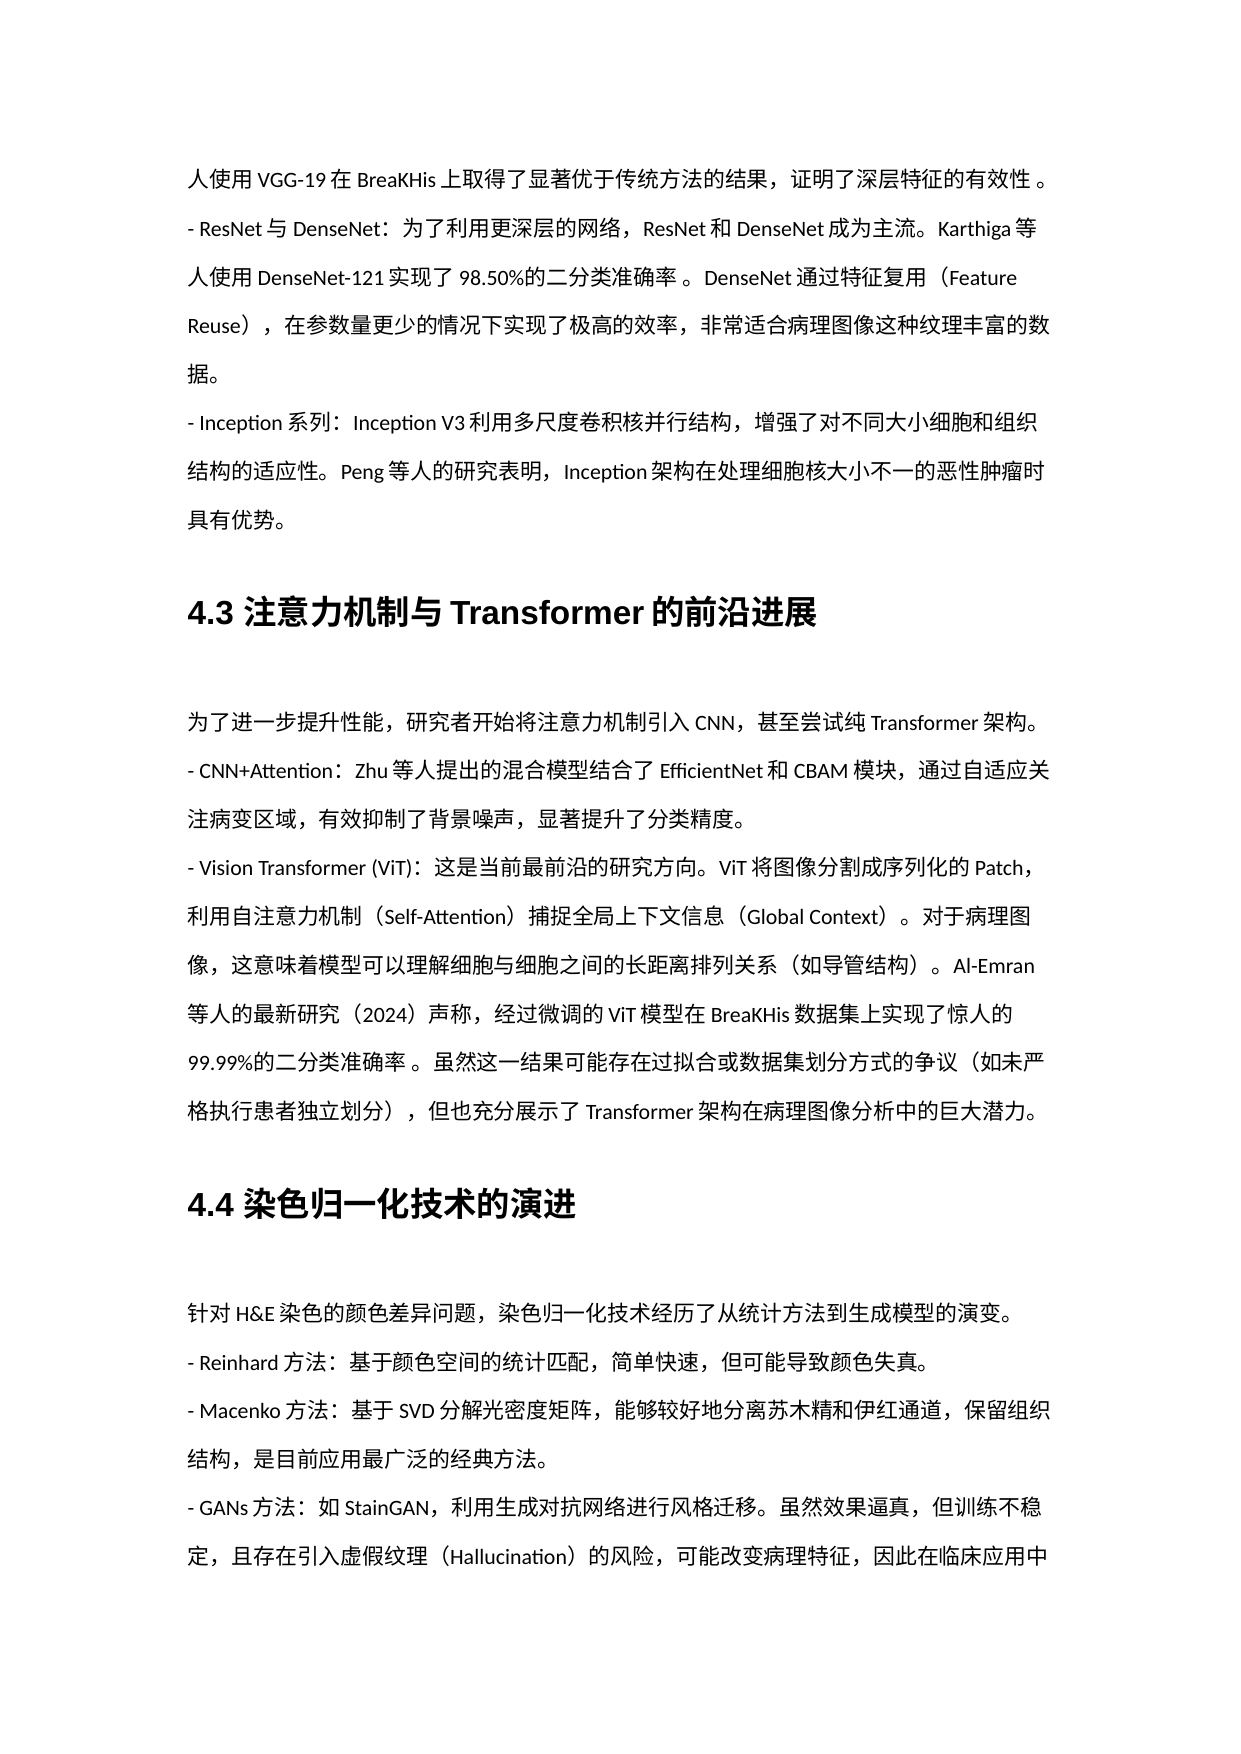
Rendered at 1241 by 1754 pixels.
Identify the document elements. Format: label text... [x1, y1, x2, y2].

subtitle 4.4 染色归一化技术的演进 [187, 1169, 1053, 1234]
list - ResNet与DenseNet：为了利用更深层的网络，ResNet和DenseNet成为主流。Karthiga等人使用DenseNet-121实现了98.50%的二分类准确率 。DenseNet通过特征复用（Feature Reuse），在参数量更少的情况下实现了极高的效率，非常适合病理图像这种纹理丰富的数据。 [187, 210, 1053, 389]
list 针对H&E染色的颜色差异问题，染色归一化技术经历了从统计方法到生成模型的演变。 [187, 1296, 1053, 1328]
list - Reinhard方法：基于颜色空间的统计匹配，简单快速，但可能导致颜色失真。 [187, 1344, 1053, 1377]
list - Inception系列：Inception V3利用多尺度卷积核并行结构，增强了对不同大小细胞和组织结构的适应性。Peng等人的研究表明，Inception架构在处理细胞核大小不一的恶性肿瘤时具有优势。 [187, 405, 1053, 535]
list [187, 1490, 1053, 1571]
list - Macenko方法：基于SVD分解光密度矩阵，能够较好地分离苏木精和伊红通道，保留组织结构，是目前应用最广泛的经典方法。 [187, 1393, 1053, 1474]
list - CNN+Attention：Zhu等人提出的混合模型结合了EfficientNet和CBAM模块，通过自适应关注病变区域，有效抑制了背景噪声，显著提升了分类精度。 [187, 753, 1053, 834]
list 为了进一步提升性能，研究者开始将注意力机制引入CNN，甚至尝试纯Transformer架构。 [187, 704, 1053, 737]
subtitle 4.3 注意力机制与Transformer的前沿进展 [187, 578, 1053, 643]
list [187, 162, 1053, 194]
list - Vision Transformer (ViT)：这是当前最前沿的研究方向。ViT将图像分割成序列化的Patch，利用自注意力机制（Self-Attention）捕捉全局上下文信息（Global Context）。对于病理图像，这意味着模型可以理解细胞与细胞之间的长距离排列关系（如导管结构）。Al-Emran等人的最新研究（2024）声称，经过微调的ViT模型在BreaKHis数据集上实现了惊人的99.99%的二分类准确率 。虽然这一结果可能存在过拟合或数据集划分方式的争议（如未严格执行患者独立划分），但也充分展示了Transformer架构在病理图像分析中的巨大潜力。 [187, 850, 1053, 1126]
